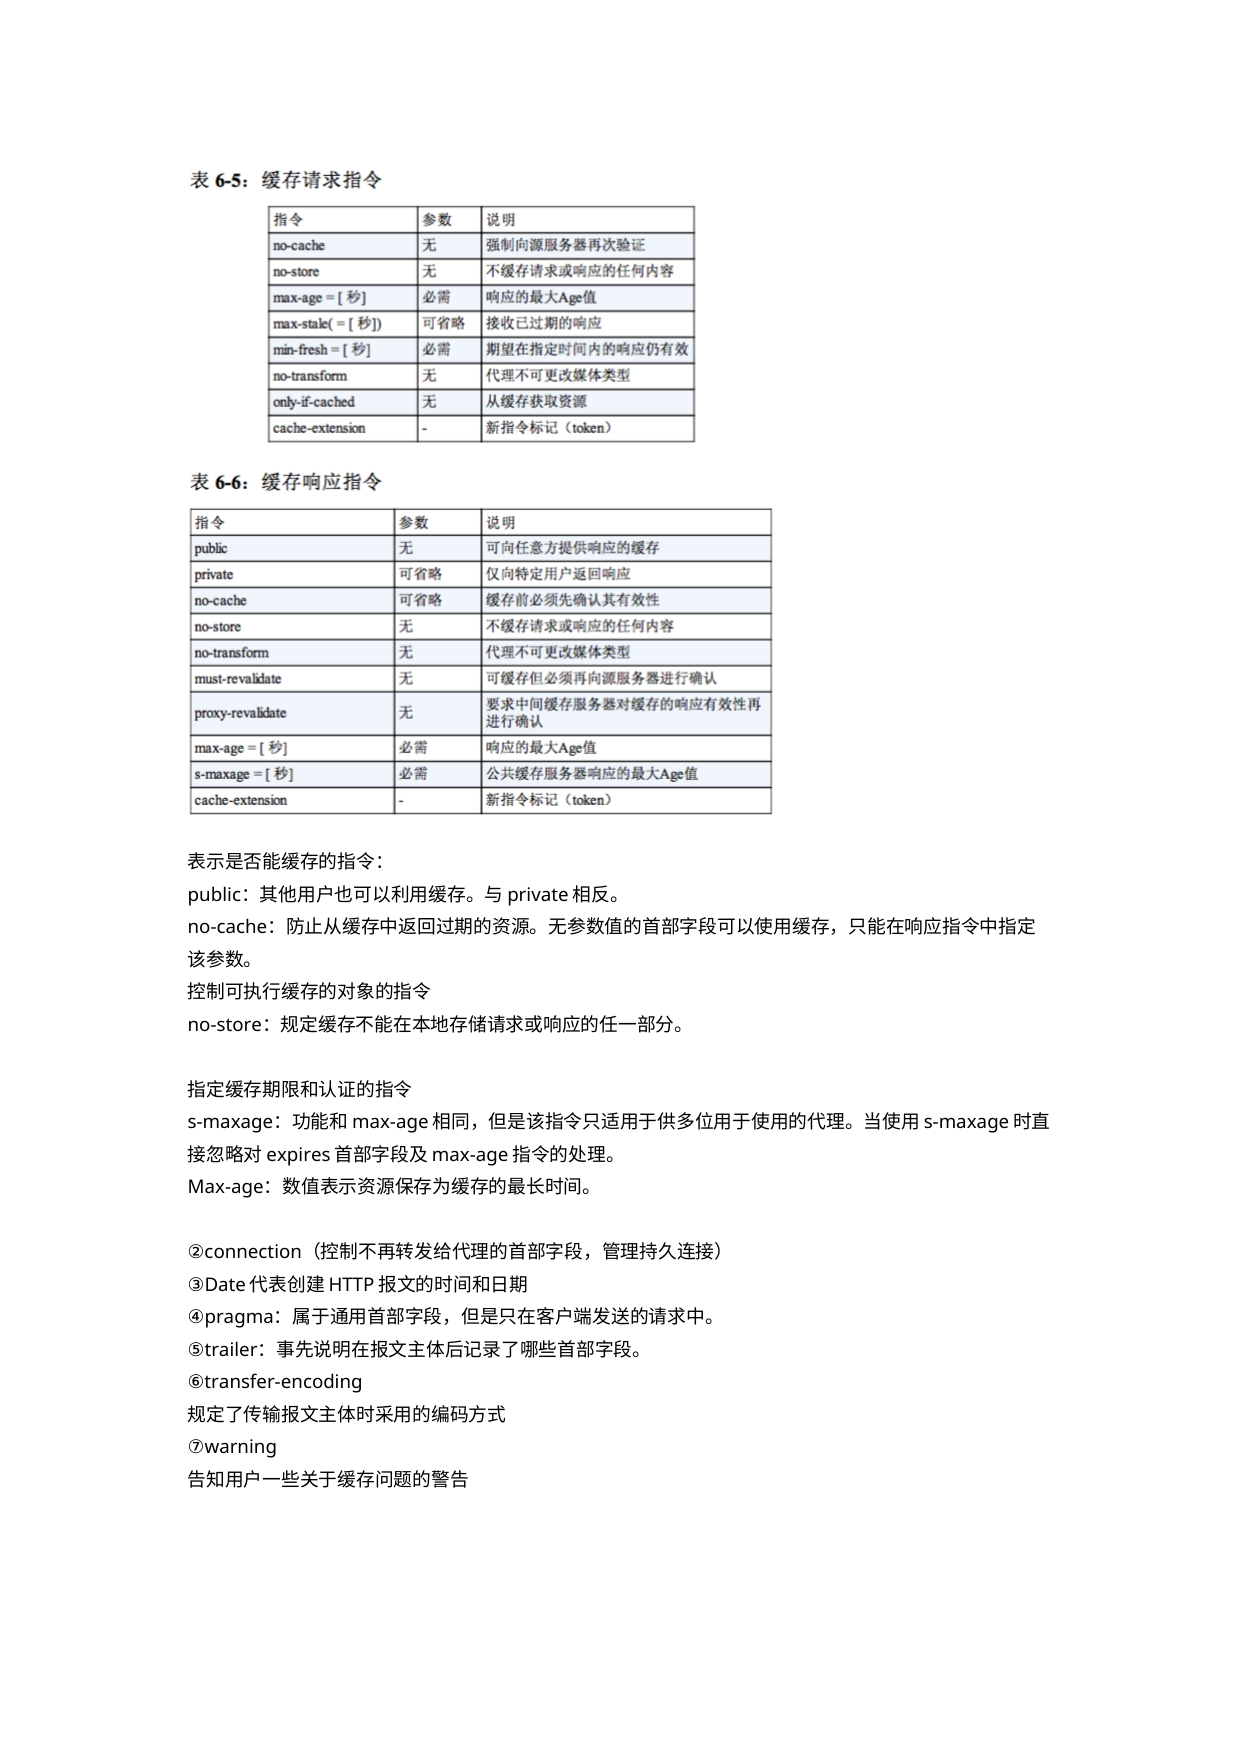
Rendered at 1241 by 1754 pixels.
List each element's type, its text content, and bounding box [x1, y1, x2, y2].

text 告知用户一些关于缓存问题的警告 [187, 1462, 1053, 1494]
picture [187, 162, 778, 818]
text ③Date代表创建HTTP报文的时间和日期 [187, 1267, 1053, 1299]
text 控制可执行缓存的对象的指令 [187, 974, 1053, 1007]
text no-store：规定缓存不能在本地存储请求或响应的任一部分。 [187, 1007, 1053, 1039]
text ⑦warning [187, 1429, 1053, 1462]
text ④pragma：属于通用首部字段，但是只在客户端发送的请求中。 [187, 1299, 1053, 1332]
text public：其他用户也可以利用缓存。与private相反。 [187, 877, 1053, 909]
text 指定缓存期限和认证的指令 [187, 1072, 1053, 1104]
text 规定了传输报文主体时采用的编码方式 [187, 1397, 1053, 1429]
text 表示是否能缓存的指令： [187, 844, 1053, 877]
text ⑤trailer：事先说明在报文主体后记录了哪些首部字段。 [187, 1332, 1053, 1364]
text ②connection（控制不再转发给代理的首部字段，管理持久连接） [187, 1234, 1053, 1267]
text no-cache：防止从缓存中返回过期的资源。无参数值的首部字段可以使用缓存，只能在响应指令中指定该参数。 [187, 909, 1053, 974]
text ⑥transfer-encoding [187, 1364, 1053, 1397]
text s-maxage：功能和max-age相同，但是该指令只适用于供多位用于使用的代理。当使用s-maxage时直接忽略对expires首部字段及max-age指令的处理。 [187, 1104, 1053, 1169]
text Max-age：数值表示资源保存为缓存的最长时间。 [187, 1169, 1053, 1202]
